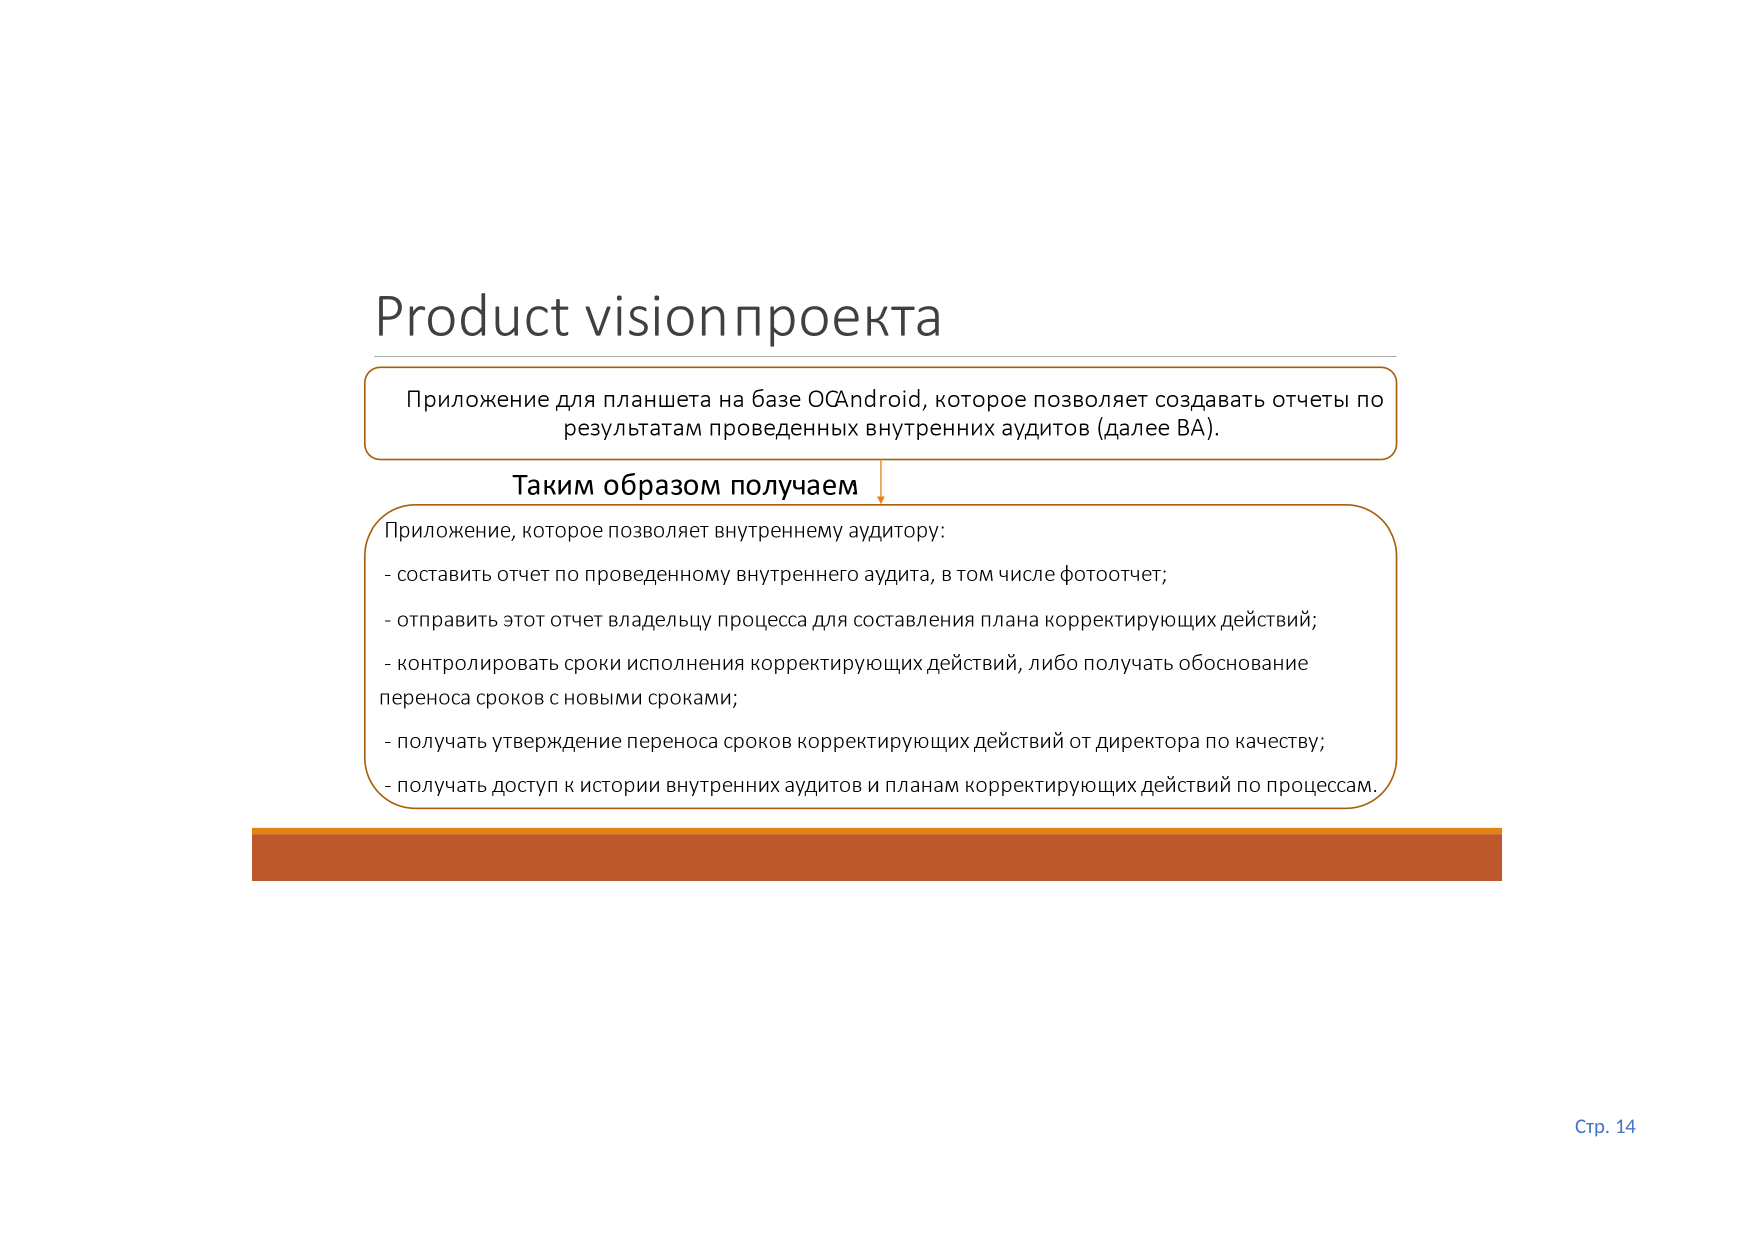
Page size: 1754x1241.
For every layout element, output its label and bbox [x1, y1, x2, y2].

picture [252, 177, 1502, 881]
